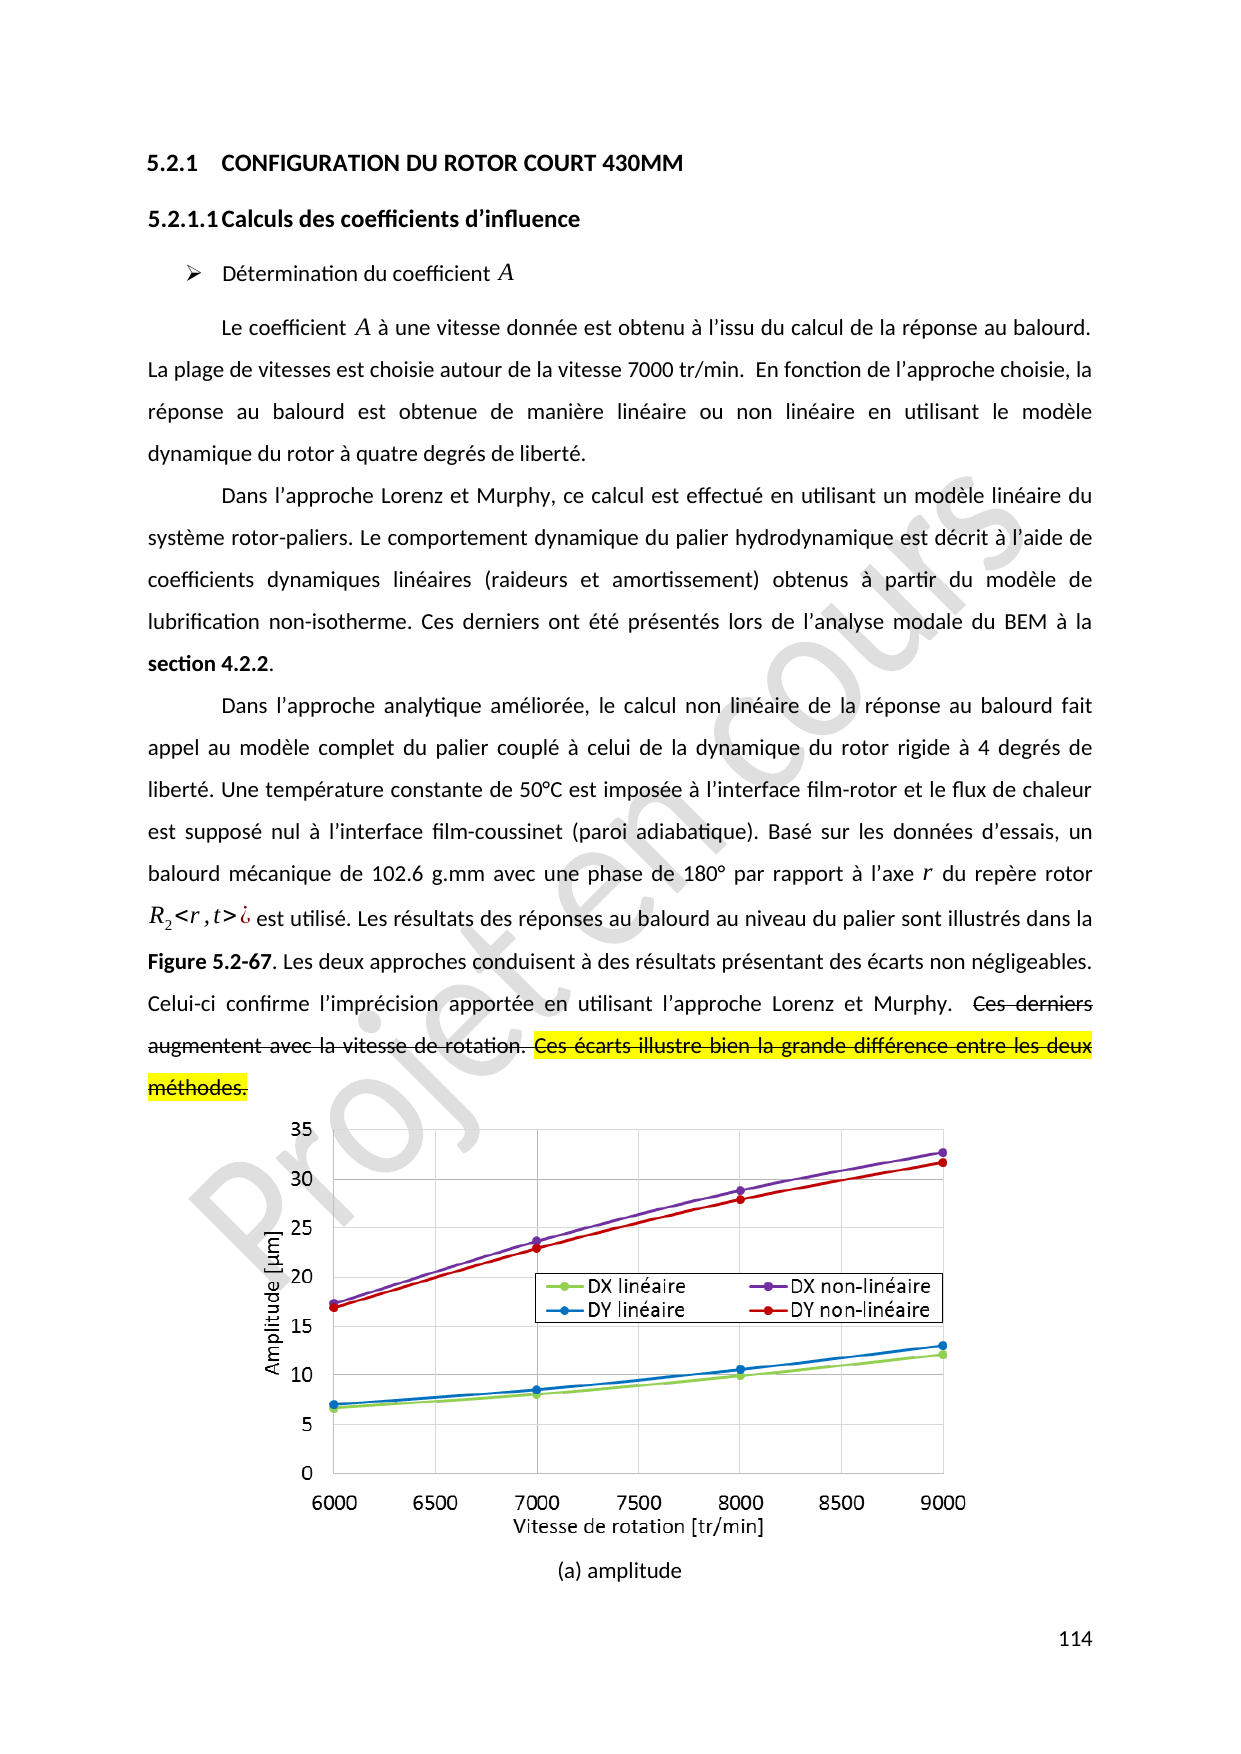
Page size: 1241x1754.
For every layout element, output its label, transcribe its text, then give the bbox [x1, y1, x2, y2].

picture [247, 1115, 992, 1542]
subtitle Configuration du rotor court 430mm [146, 148, 1093, 178]
list Détermination du coefficient [185, 259, 1093, 287]
text Le coefficient à une vitesse donnée est obtenu à l’issu du calcul de la réponse au balourd. La plage de vitesses est choisie autour de la vitesse 7000 tr/min. En fonction de l’approche choisie, la réponse au balourd est obtenue de manière linéaire ou non linéaire en utilisant le modèle dynamique du rotor à quatre degrés de liberté. [148, 313, 1093, 467]
table_header (a) amplitude [148, 1115, 1092, 1584]
subtitle Calculs des coefficients d’influence [148, 203, 1093, 234]
text Dans l’approche Lorenz et Murphy, ce calcul est effectué en utilisant un modèle linéaire du système rotor-paliers. Le comportement dynamique du palier hydrodynamique est décrit à l’aide de coefficients dynamiques linéaires (raideurs et amortissement) obtenus à partir du modèle de lubrification non-isotherme. Ces derniers ont été présentés lors de l’analyse modale du BEM à la section 4.2.2. [148, 481, 1093, 677]
